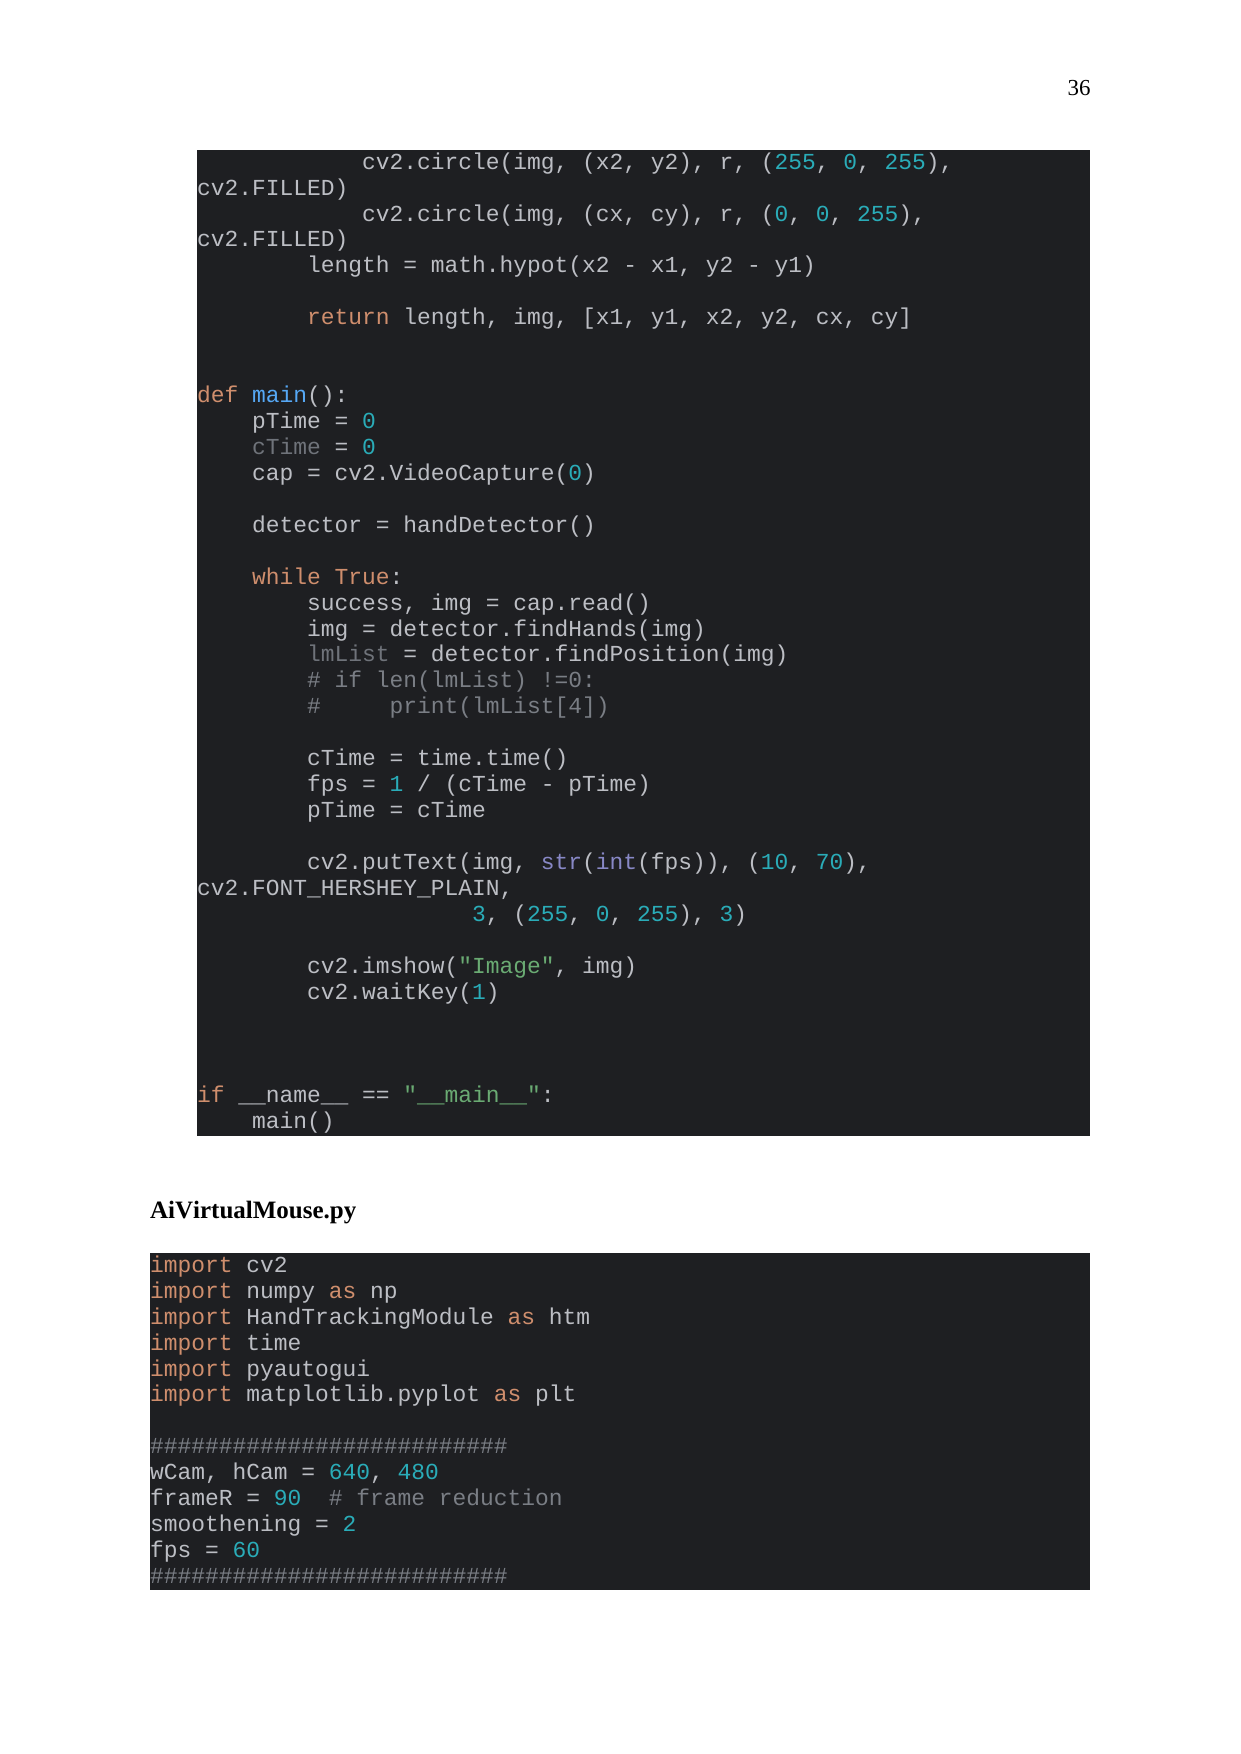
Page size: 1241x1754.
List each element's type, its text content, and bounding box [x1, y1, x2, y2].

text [150, 1253, 1090, 1590]
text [197, 150, 1090, 1136]
text AiVirtualMouse.py [150, 1195, 1090, 1224]
